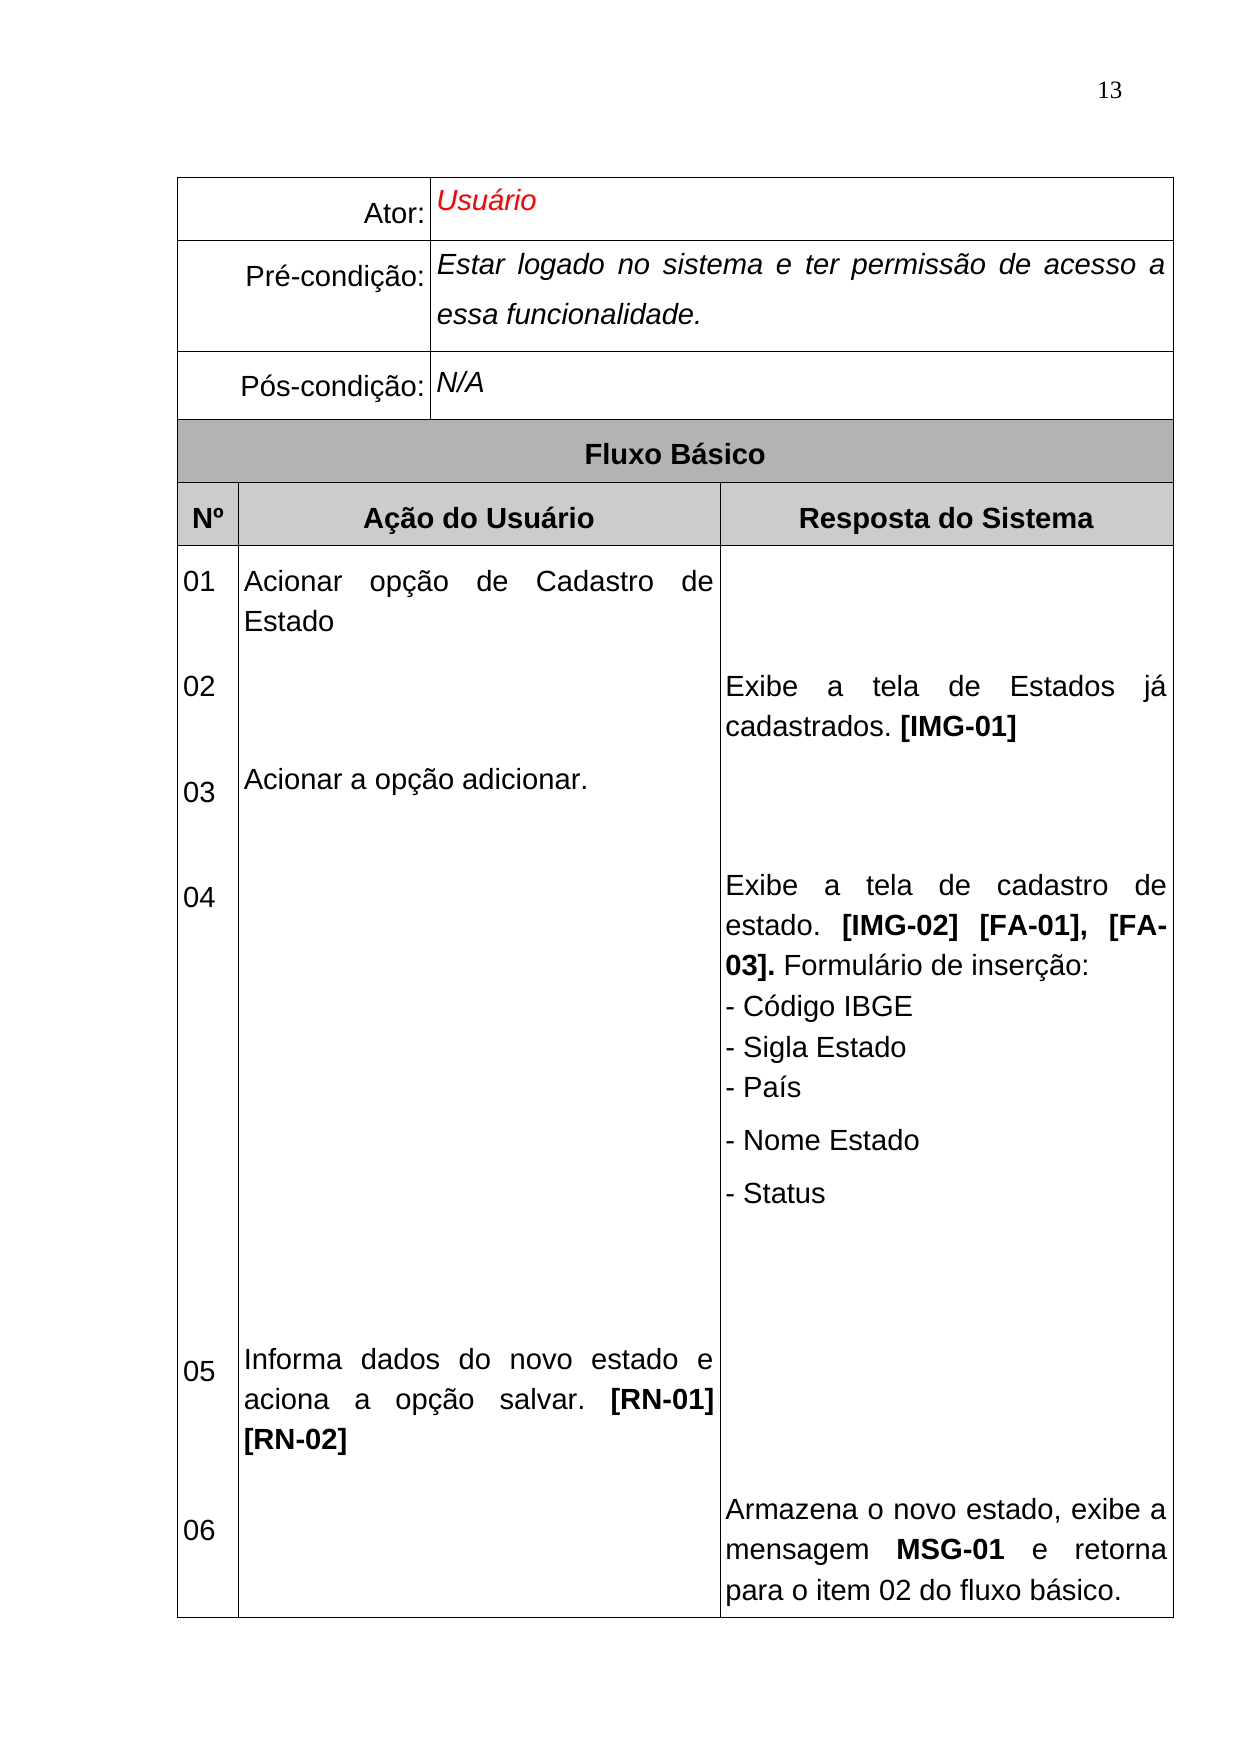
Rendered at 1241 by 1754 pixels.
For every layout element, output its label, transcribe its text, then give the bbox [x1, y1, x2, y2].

table_cell Estar logado no sistema e ter permissão de acesso a essa funcionalidade. [431, 241, 1173, 351]
table_cell Usuário [431, 178, 1173, 240]
table_cell Resposta do Sistema [721, 483, 1173, 545]
table_cell Pós-condição: [178, 352, 430, 419]
table_cell Pré-condição: [178, 241, 430, 351]
table_cell Ator: [178, 178, 430, 240]
table_cell Ação do Usuário [239, 483, 720, 545]
table_cell Nº [178, 483, 238, 545]
table_cell Fluxo Básico [178, 420, 1173, 482]
table_cell Exibe a tela de Estados já cadastrados. [IMG-01] Exibe a tela de cadastro de estado. [IMG-02] [FA-01], [FA-03]. Formulário de inserção: - Código IBGE - Sigla Estado - País - Nome Estado - Status Armazena o novo estado, exibe a mensagem MSG-01 e retorna para o item 02 do fluxo básico. [721, 546, 1173, 1617]
table_cell Acionar opção de Cadastro de Estado Acionar a opção adicionar. Informa dados do novo estado e aciona a opção salvar. [RN-01] [RN-02] [239, 546, 720, 1617]
table_cell 01 02 03 04 05 06 [178, 546, 238, 1617]
table_cell N/A [431, 352, 1173, 419]
